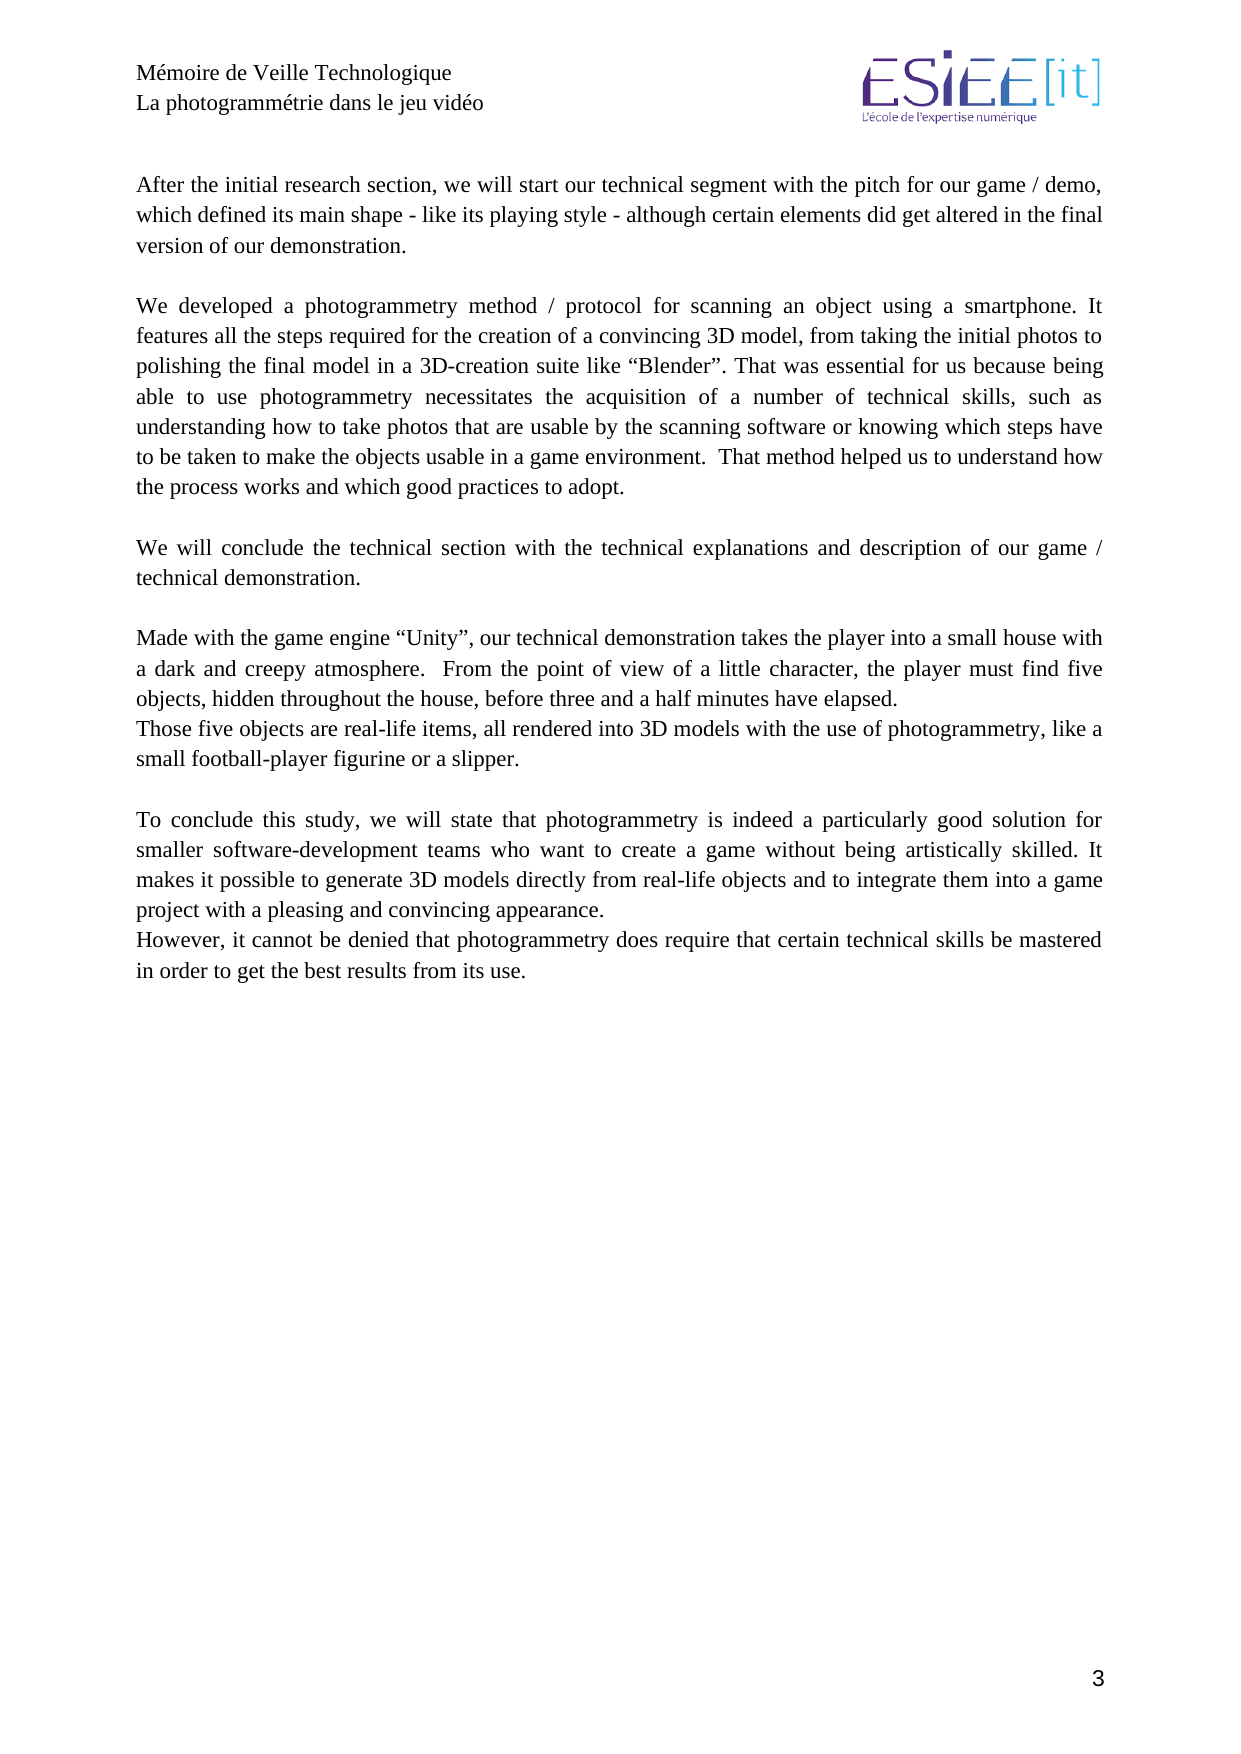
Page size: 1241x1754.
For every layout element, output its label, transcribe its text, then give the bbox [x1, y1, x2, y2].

text We will conclude the technical section with the technical explanations and description of our game / technical demonstration. [136, 534, 1104, 590]
text We developed a photogrammetry method / protocol for scanning an object using a smartphone. It features all the steps required for the creation of a convincing 3D model, from taking the initial photos to polishing the final model in a 3D-creation suite like “Blender”. That was essential for us because being able to use photogrammetry necessitates the acquisition of a number of technical skills, such as understanding how to take photos that are usable by the scanning software or knowing which steps have to be taken to make the objects usable in a game environment. That method helped us to understand how the process works and which good practices to adopt. [136, 292, 1104, 500]
text Made with the game engine “Unity”, our technical demonstration takes the player into a small house with a dark and creepy atmosphere. From the point of view of a little character, the player must find five objects, hidden throughout the house, before three and a half minutes have elapsed. [136, 624, 1104, 711]
text However, it cannot be denied that photogrammetry does require that certain technical skills be mastered in order to get the best results from its use. [136, 926, 1104, 983]
text To conclude this study, we will state that photogrammetry is indeed a particularly good solution for smaller software-development teams who want to create a game without being artistically skilled. It makes it possible to generate 3D models directly from real-life objects and to integrate them into a game project with a pleasing and convincing appearance. [136, 806, 1104, 923]
text After the initial research section, we will start our technical segment with the pitch for our game / demo, which defined its main shape - like its playing style - although certain elements did get altered in the final version of our demonstration. [136, 171, 1104, 258]
picture [862, 50, 1100, 124]
text Those five objects are real-life items, all rendered into 3D models with the use of photogrammetry, like a small football-player figurine or a slipper. [136, 715, 1104, 772]
